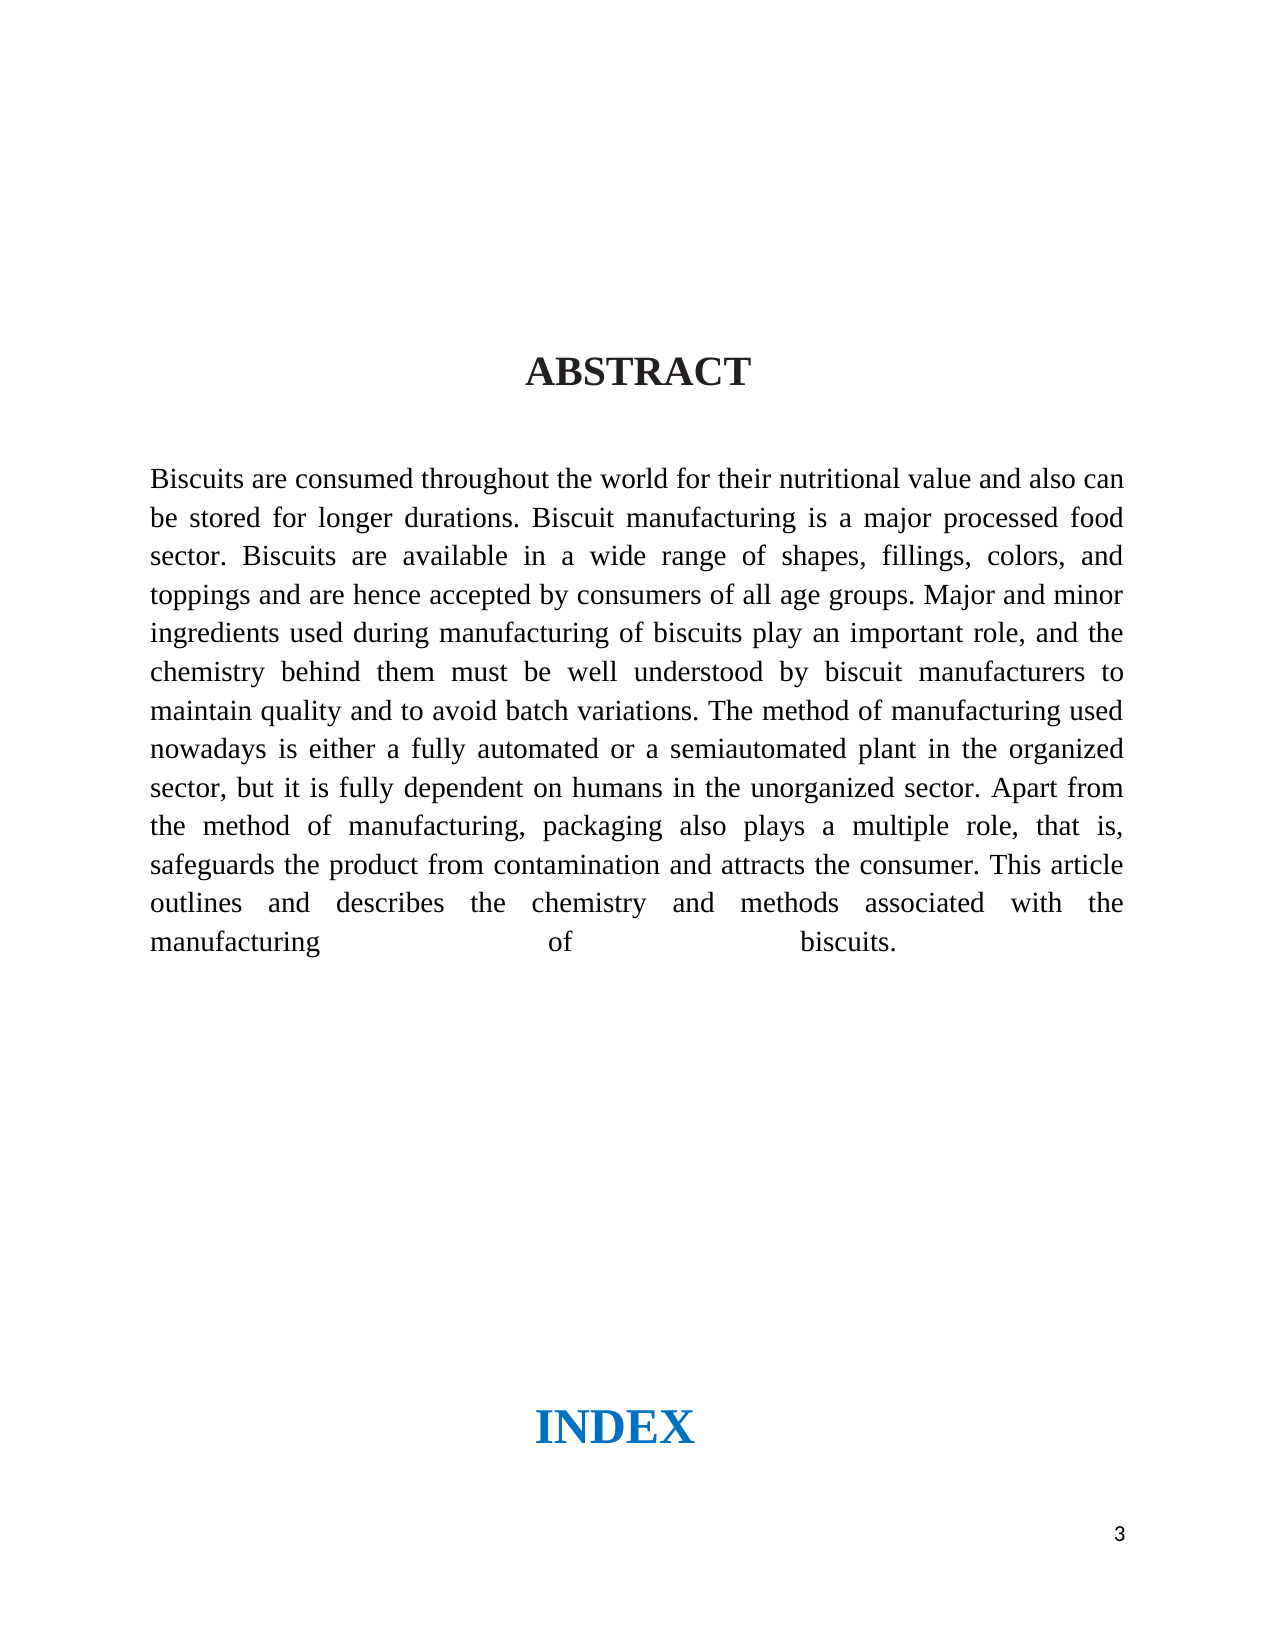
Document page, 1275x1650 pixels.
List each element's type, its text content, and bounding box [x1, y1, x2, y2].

text Biscuits are consumed throughout the world for their nutritional value and also can be stored for longer durations. Biscuit manufacturing is a major processed food sector. Biscuits are available in a wide range of shapes, fillings, colors, and toppings and are hence accepted by consumers of all age groups. Major and minor ingredients used during manufacturing of biscuits play an important role, and the chemistry behind them must be well understood by biscuit manufacturers to maintain quality and to avoid batch variations. The method of manufacturing used nowadays is either a fully automated or a semiautomated plant in the organized sector, but it is fully dependent on humans in the unorganized sector. Apart from the method of manufacturing, packaging also plays a multiple role, that is, safeguards the product from contamination and attracts the consumer. This article outlines and describes the chemistry and methods associated with the manufacturing of biscuits. [150, 461, 1125, 990]
text INDEX [150, 1397, 1125, 1454]
text ABSTRACT [450, 346, 1125, 394]
